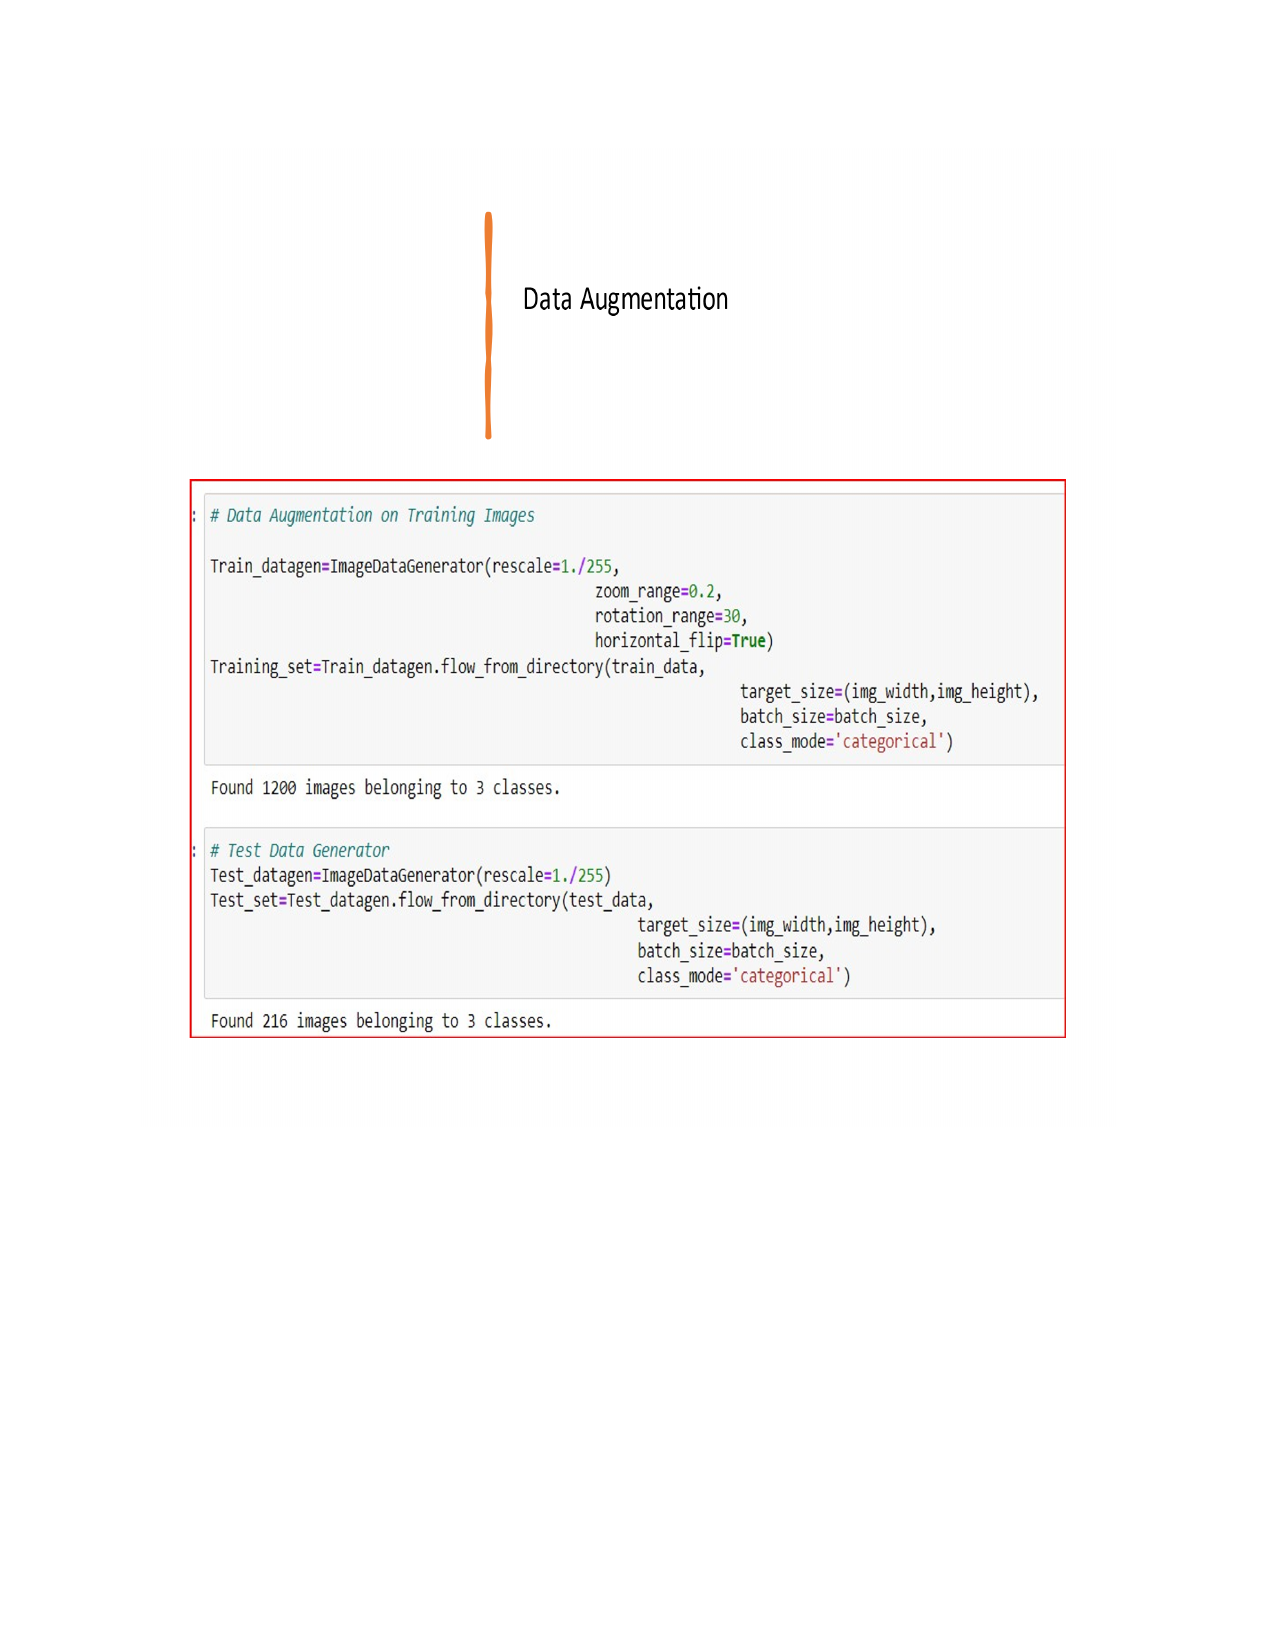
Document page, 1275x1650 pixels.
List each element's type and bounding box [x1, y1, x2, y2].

picture [139, 148, 1118, 1127]
